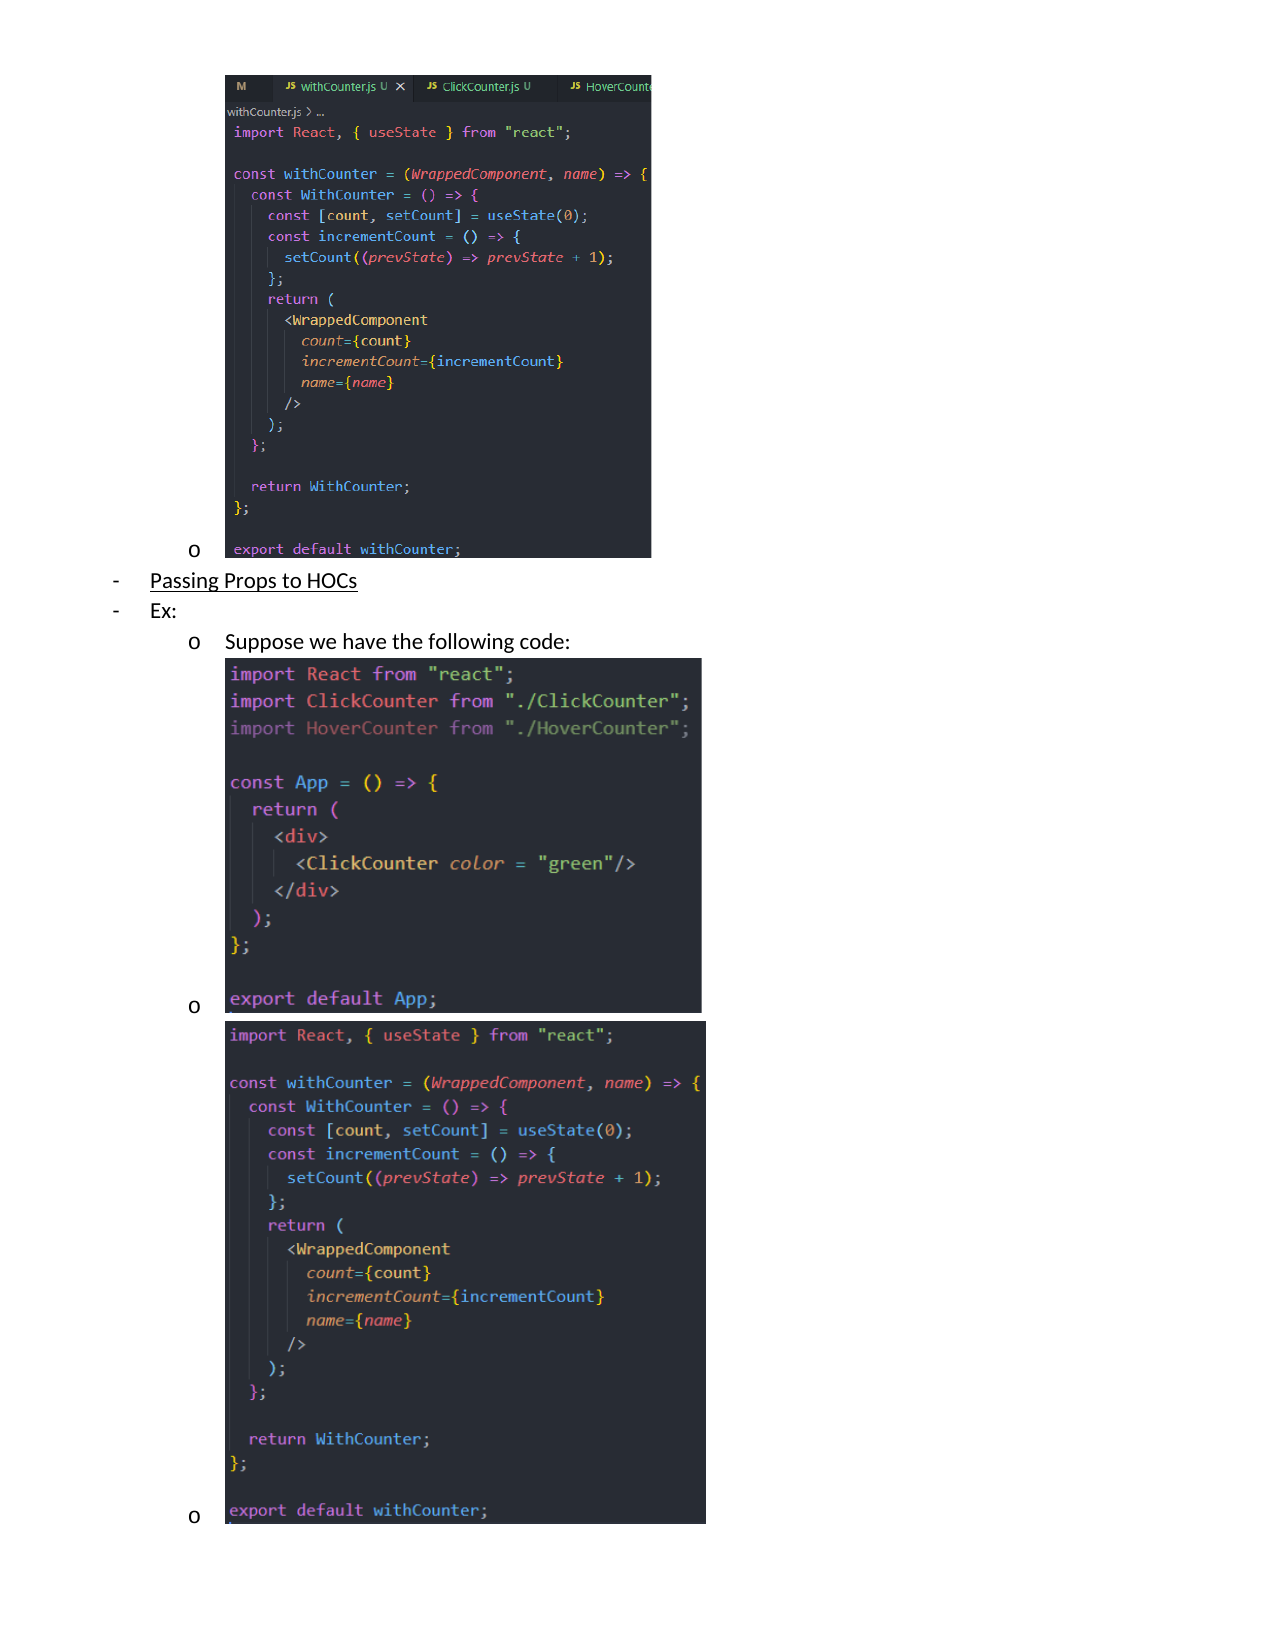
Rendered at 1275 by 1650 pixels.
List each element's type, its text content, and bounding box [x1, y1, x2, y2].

picture [225, 658, 702, 1013]
picture [225, 75, 652, 558]
list Suppose we have the following code: [187, 627, 1200, 656]
list Passing Props to HOCs [112, 566, 1200, 594]
list Ex: [112, 597, 1200, 625]
picture [225, 1021, 706, 1524]
